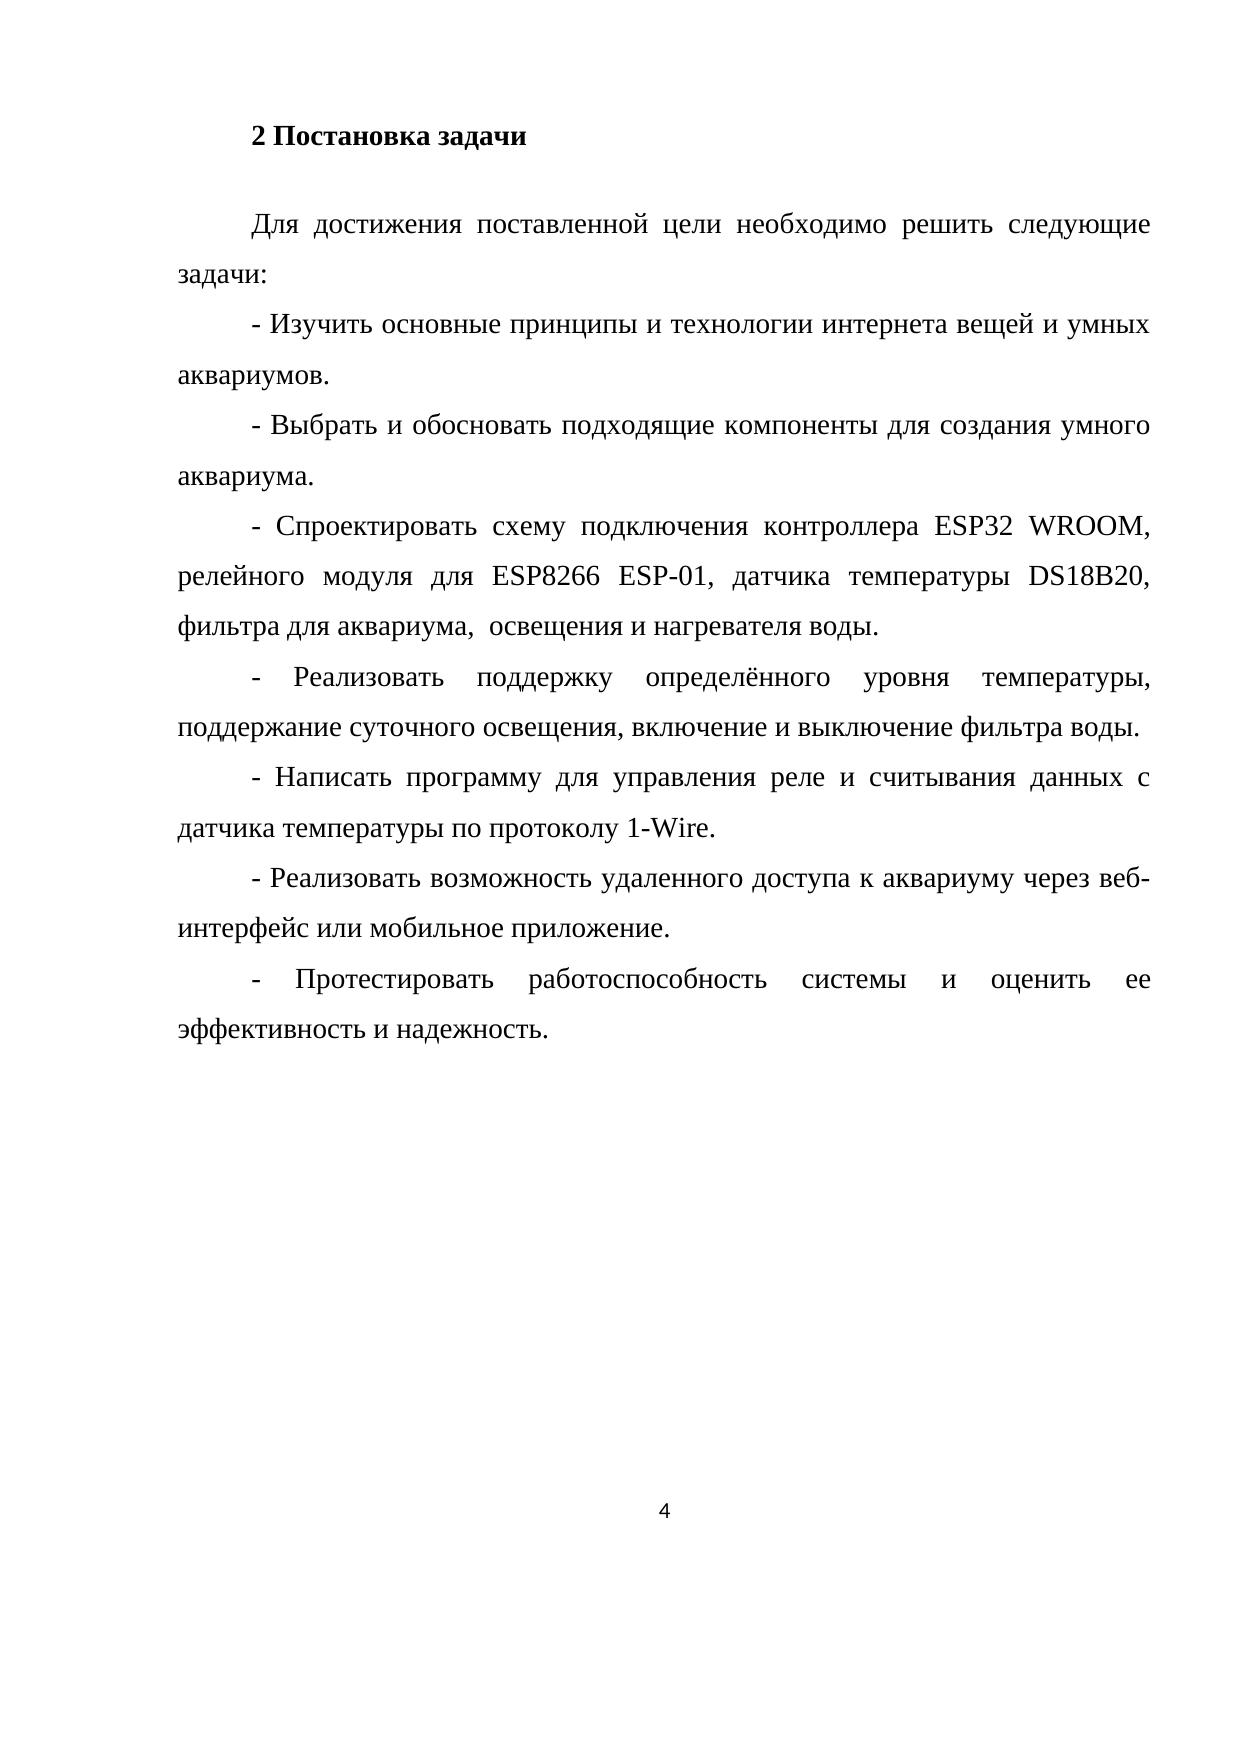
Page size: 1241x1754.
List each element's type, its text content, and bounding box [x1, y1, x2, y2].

text - Написать программу для управления реле и считывания данных с датчика температуры по протоколу 1-Wire. [177, 759, 1152, 843]
text - Спроектировать схему подключения контроллера ESP32 WROOM, релейного модуля для ESP8266 ESP-01, датчика температуры DS18B20, фильтра для аквариума, освещения и нагревателя воды. [177, 508, 1152, 642]
text - Выбрать и обосновать подходящие компоненты для создания умного аквариума. [177, 407, 1152, 491]
text Для достижения поставленной цели необходимо решить следующие задачи: [177, 206, 1152, 290]
text Постановка задачи [177, 118, 1152, 185]
text - Реализовать поддержку определённого уровня температуры, поддержание суточного освещения, включение и выключение фильтра воды. [177, 659, 1152, 743]
text - Реализовать возможность удаленного доступа к аквариуму через веб-интерфейс или мобильное приложение. [177, 860, 1152, 944]
text - Протестировать работоспособность системы и оценить ее эффективность и надежность. [177, 961, 1152, 1044]
text - Изучить основные принципы и технологии интернета вещей и умных аквариумов. [177, 307, 1152, 391]
